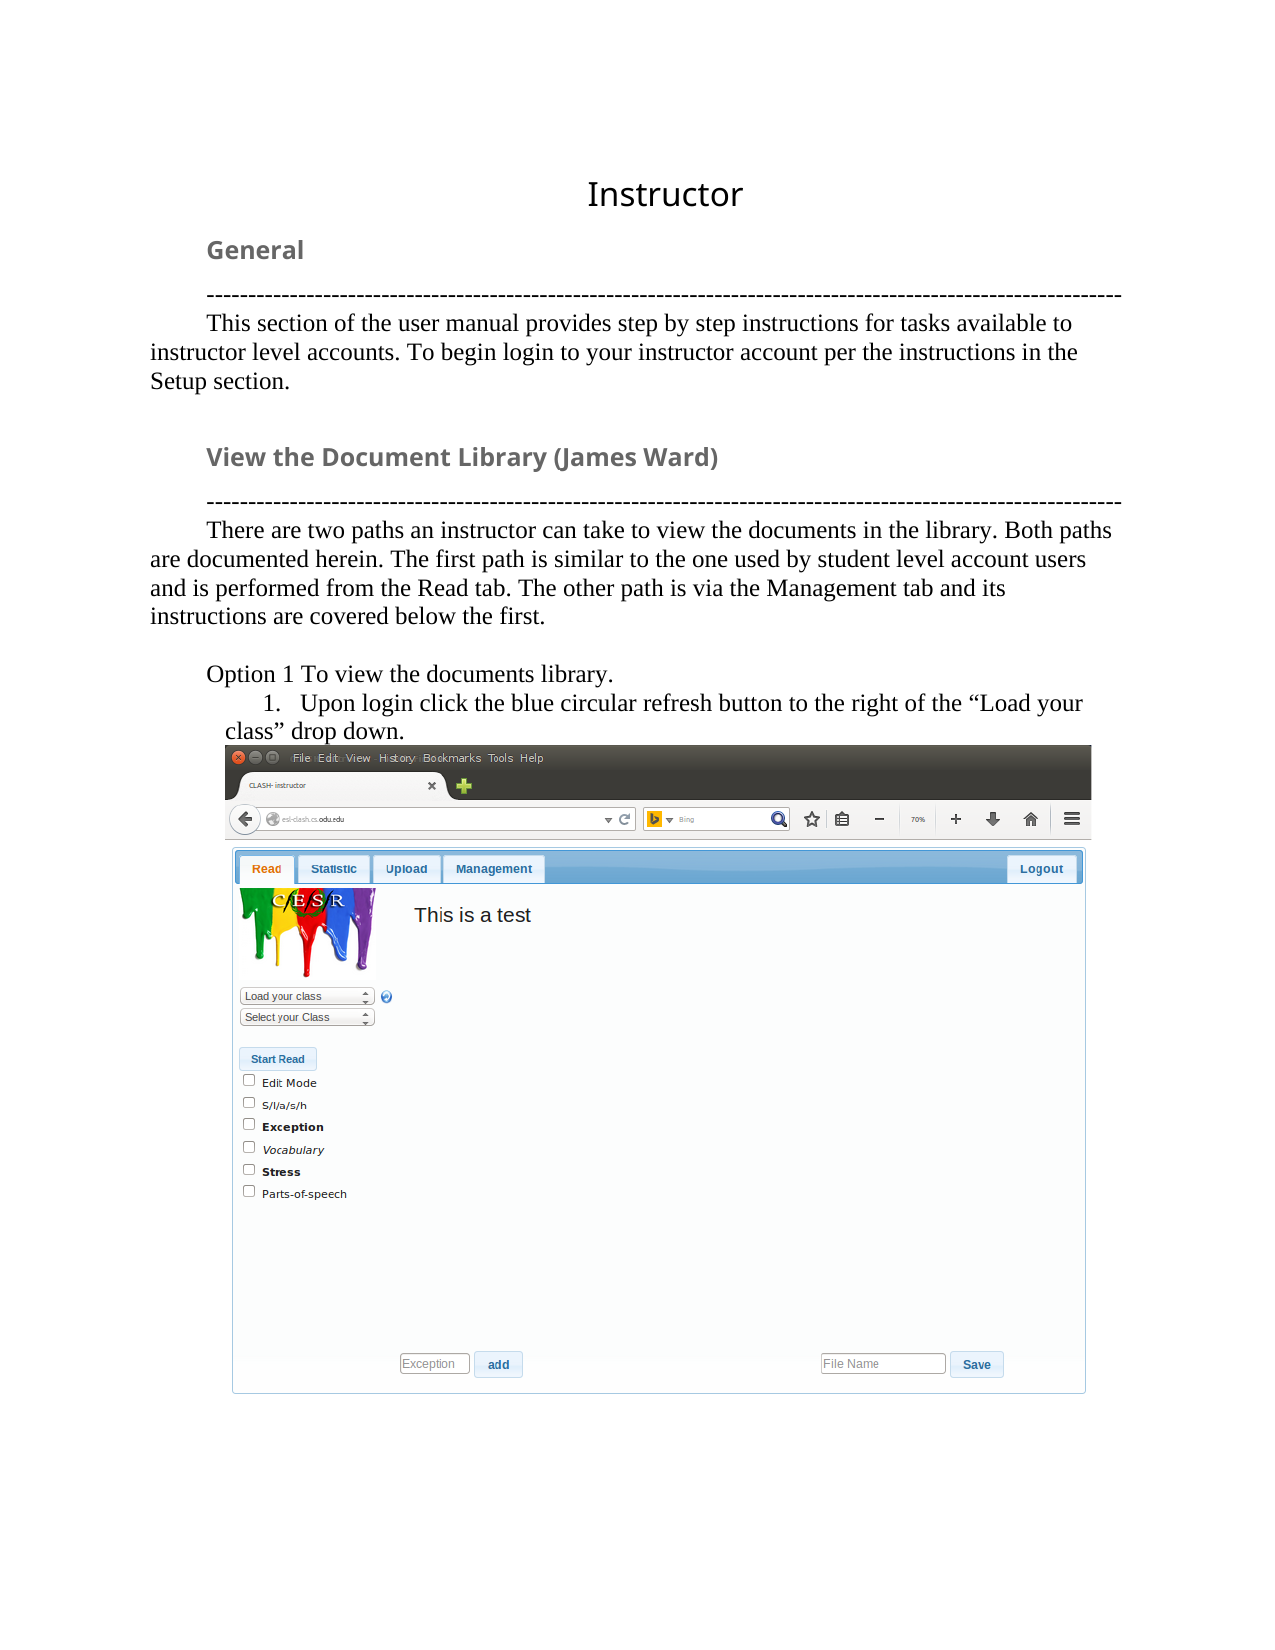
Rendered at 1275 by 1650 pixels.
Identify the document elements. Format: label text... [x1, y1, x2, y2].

text This section of the user manual provides step by step instructions for tasks available to instructor level accounts. To begin login to your instructor account per the instructions in the Setup section. [150, 308, 1125, 394]
subtitle Instructor [150, 171, 1125, 216]
picture [225, 745, 1092, 1408]
text There are two paths an instructor can take to view the documents in the library. Both paths are documented herein. The first path is similar to the one used by student level account users and is performed from the Read tab. The other path is via the Management tab and its instructions are covered below the first. [150, 515, 1125, 630]
text -------------------------------------------------------------------------------------------------------------- [150, 279, 1125, 308]
subtitle View the Document Library (James Ward) [150, 440, 1125, 474]
text Option 1 To view the documents library. [150, 659, 1125, 688]
text -------------------------------------------------------------------------------------------------------------- [150, 486, 1125, 515]
subtitle General [150, 233, 1125, 267]
